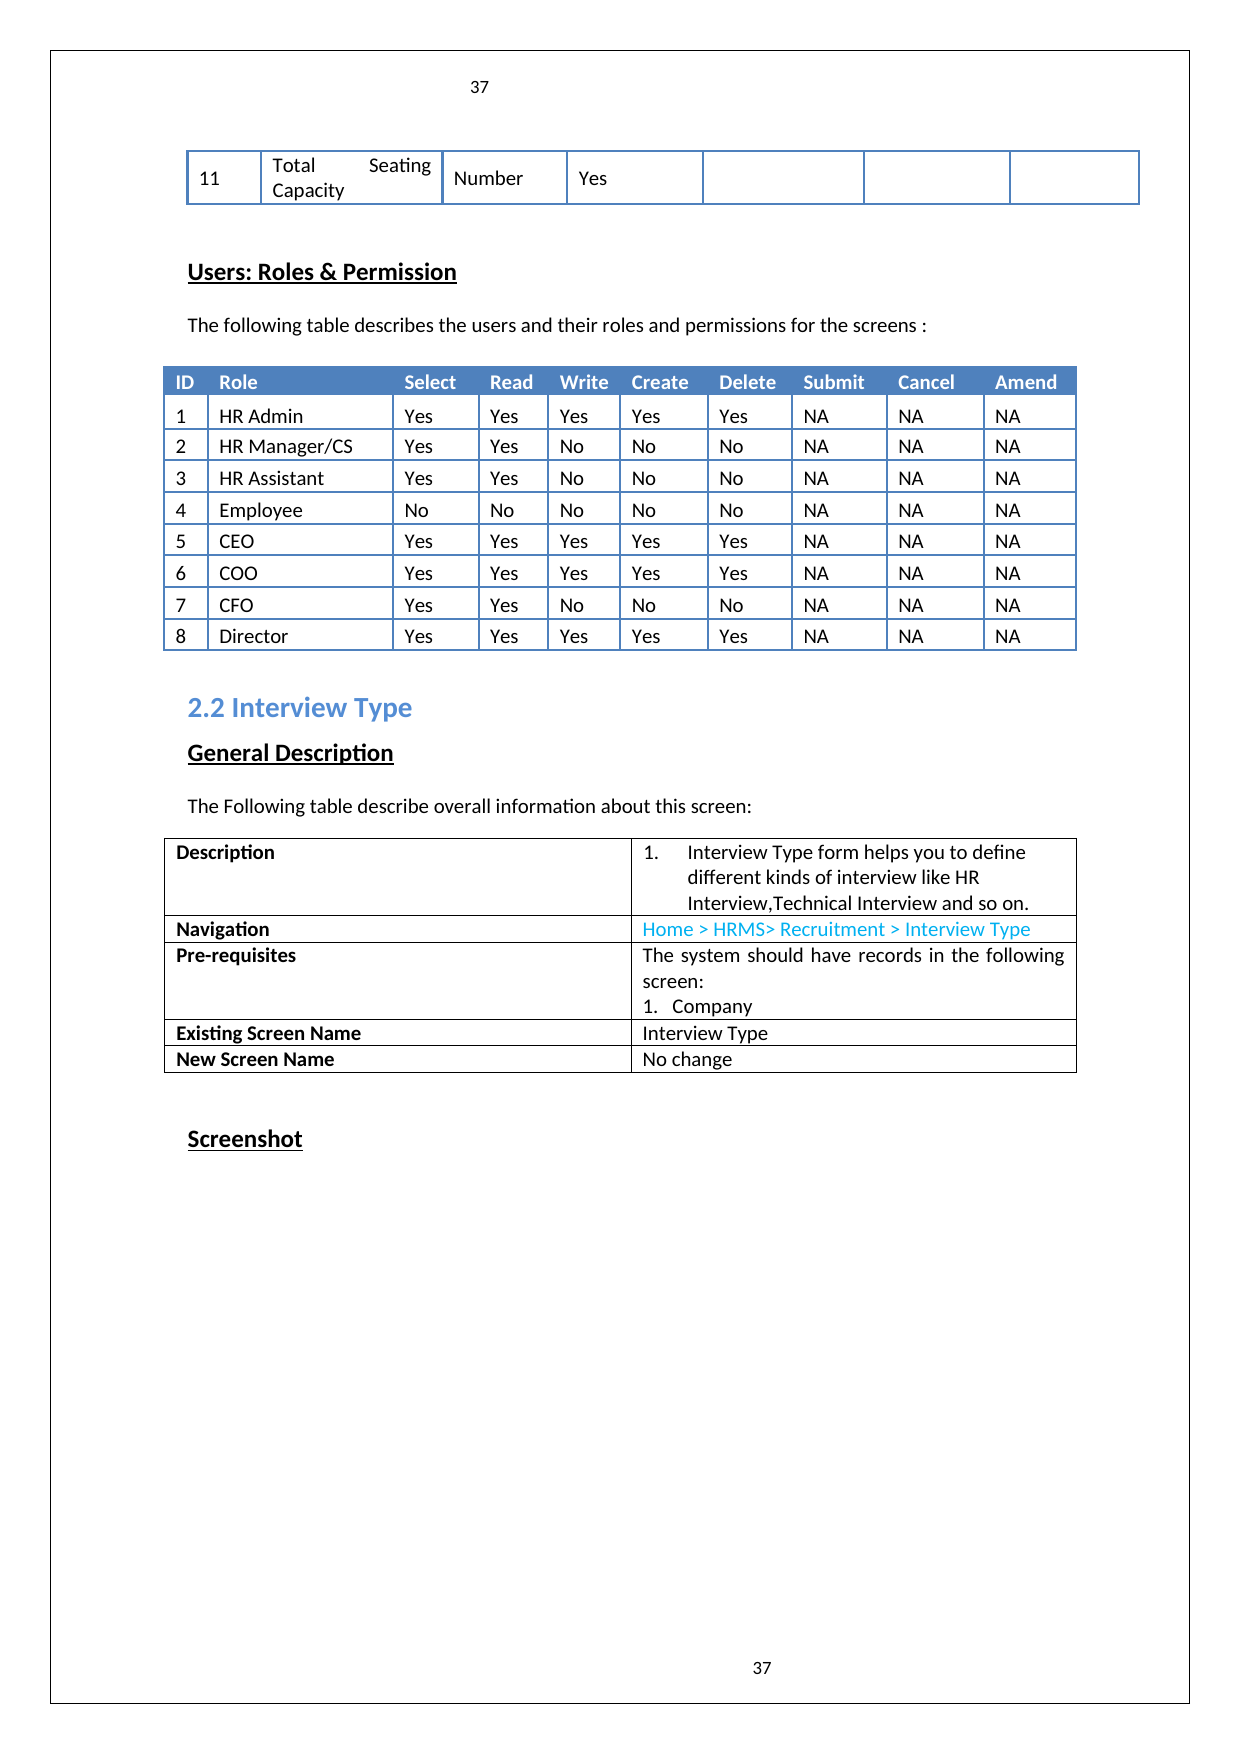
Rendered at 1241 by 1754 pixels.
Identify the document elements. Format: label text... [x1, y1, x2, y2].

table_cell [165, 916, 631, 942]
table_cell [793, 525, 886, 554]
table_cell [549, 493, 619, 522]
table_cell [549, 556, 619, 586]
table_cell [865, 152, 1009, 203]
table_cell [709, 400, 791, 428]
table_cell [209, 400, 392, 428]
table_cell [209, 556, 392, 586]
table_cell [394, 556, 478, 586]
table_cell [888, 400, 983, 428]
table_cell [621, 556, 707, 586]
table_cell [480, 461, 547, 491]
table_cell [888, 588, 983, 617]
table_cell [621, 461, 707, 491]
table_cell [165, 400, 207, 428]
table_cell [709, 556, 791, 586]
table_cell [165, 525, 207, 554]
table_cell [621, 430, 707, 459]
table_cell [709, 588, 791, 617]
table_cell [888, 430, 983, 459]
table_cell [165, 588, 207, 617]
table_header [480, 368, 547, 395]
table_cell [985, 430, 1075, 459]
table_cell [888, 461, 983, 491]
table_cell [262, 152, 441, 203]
list Users: Roles & Permission [187, 256, 1053, 286]
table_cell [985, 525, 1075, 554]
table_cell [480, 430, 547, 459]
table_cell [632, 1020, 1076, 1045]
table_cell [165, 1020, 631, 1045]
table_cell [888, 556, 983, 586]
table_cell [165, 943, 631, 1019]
text The following table describes the users and their roles and permissions for the screens : [146, 312, 1042, 337]
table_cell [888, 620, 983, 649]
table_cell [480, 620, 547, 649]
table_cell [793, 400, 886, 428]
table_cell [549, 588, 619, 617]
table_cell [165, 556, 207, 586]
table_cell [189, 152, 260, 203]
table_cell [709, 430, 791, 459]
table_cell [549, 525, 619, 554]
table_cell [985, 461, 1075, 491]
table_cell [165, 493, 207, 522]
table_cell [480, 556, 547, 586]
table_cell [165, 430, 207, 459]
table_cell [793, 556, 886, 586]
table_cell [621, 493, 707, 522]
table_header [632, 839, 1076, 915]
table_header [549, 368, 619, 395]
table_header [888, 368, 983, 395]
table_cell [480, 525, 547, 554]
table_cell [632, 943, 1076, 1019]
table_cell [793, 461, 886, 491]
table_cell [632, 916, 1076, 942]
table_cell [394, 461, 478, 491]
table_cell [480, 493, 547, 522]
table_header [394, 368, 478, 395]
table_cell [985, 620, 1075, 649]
list General Description [187, 737, 1053, 768]
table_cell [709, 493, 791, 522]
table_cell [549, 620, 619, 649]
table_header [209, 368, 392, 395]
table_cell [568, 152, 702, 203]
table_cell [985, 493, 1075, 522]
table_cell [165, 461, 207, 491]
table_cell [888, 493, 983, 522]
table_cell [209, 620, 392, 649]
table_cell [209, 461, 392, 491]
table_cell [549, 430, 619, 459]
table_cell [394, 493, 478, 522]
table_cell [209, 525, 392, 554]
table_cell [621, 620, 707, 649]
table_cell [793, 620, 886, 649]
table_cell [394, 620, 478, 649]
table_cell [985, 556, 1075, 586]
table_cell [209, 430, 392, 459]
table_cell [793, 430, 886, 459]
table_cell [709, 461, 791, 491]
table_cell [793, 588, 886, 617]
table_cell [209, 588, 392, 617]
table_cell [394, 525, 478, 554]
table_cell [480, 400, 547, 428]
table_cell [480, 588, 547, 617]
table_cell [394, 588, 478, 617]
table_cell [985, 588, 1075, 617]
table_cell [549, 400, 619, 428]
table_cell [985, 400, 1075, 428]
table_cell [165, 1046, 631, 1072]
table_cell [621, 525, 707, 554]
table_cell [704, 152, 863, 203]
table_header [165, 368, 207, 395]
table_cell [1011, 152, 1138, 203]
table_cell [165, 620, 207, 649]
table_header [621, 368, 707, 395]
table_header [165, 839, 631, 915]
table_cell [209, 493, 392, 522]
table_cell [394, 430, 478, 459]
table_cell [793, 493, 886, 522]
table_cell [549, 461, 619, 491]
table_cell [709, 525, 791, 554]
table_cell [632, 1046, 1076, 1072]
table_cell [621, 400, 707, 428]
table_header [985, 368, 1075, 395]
subtitle Interview Type [187, 689, 1053, 725]
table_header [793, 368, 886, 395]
list The Following table describe overall information about this screen: [187, 793, 1053, 818]
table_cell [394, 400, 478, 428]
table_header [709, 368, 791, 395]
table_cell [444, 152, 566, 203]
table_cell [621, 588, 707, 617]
list Screenshot [187, 1124, 1053, 1154]
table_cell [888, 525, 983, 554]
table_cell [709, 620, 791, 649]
